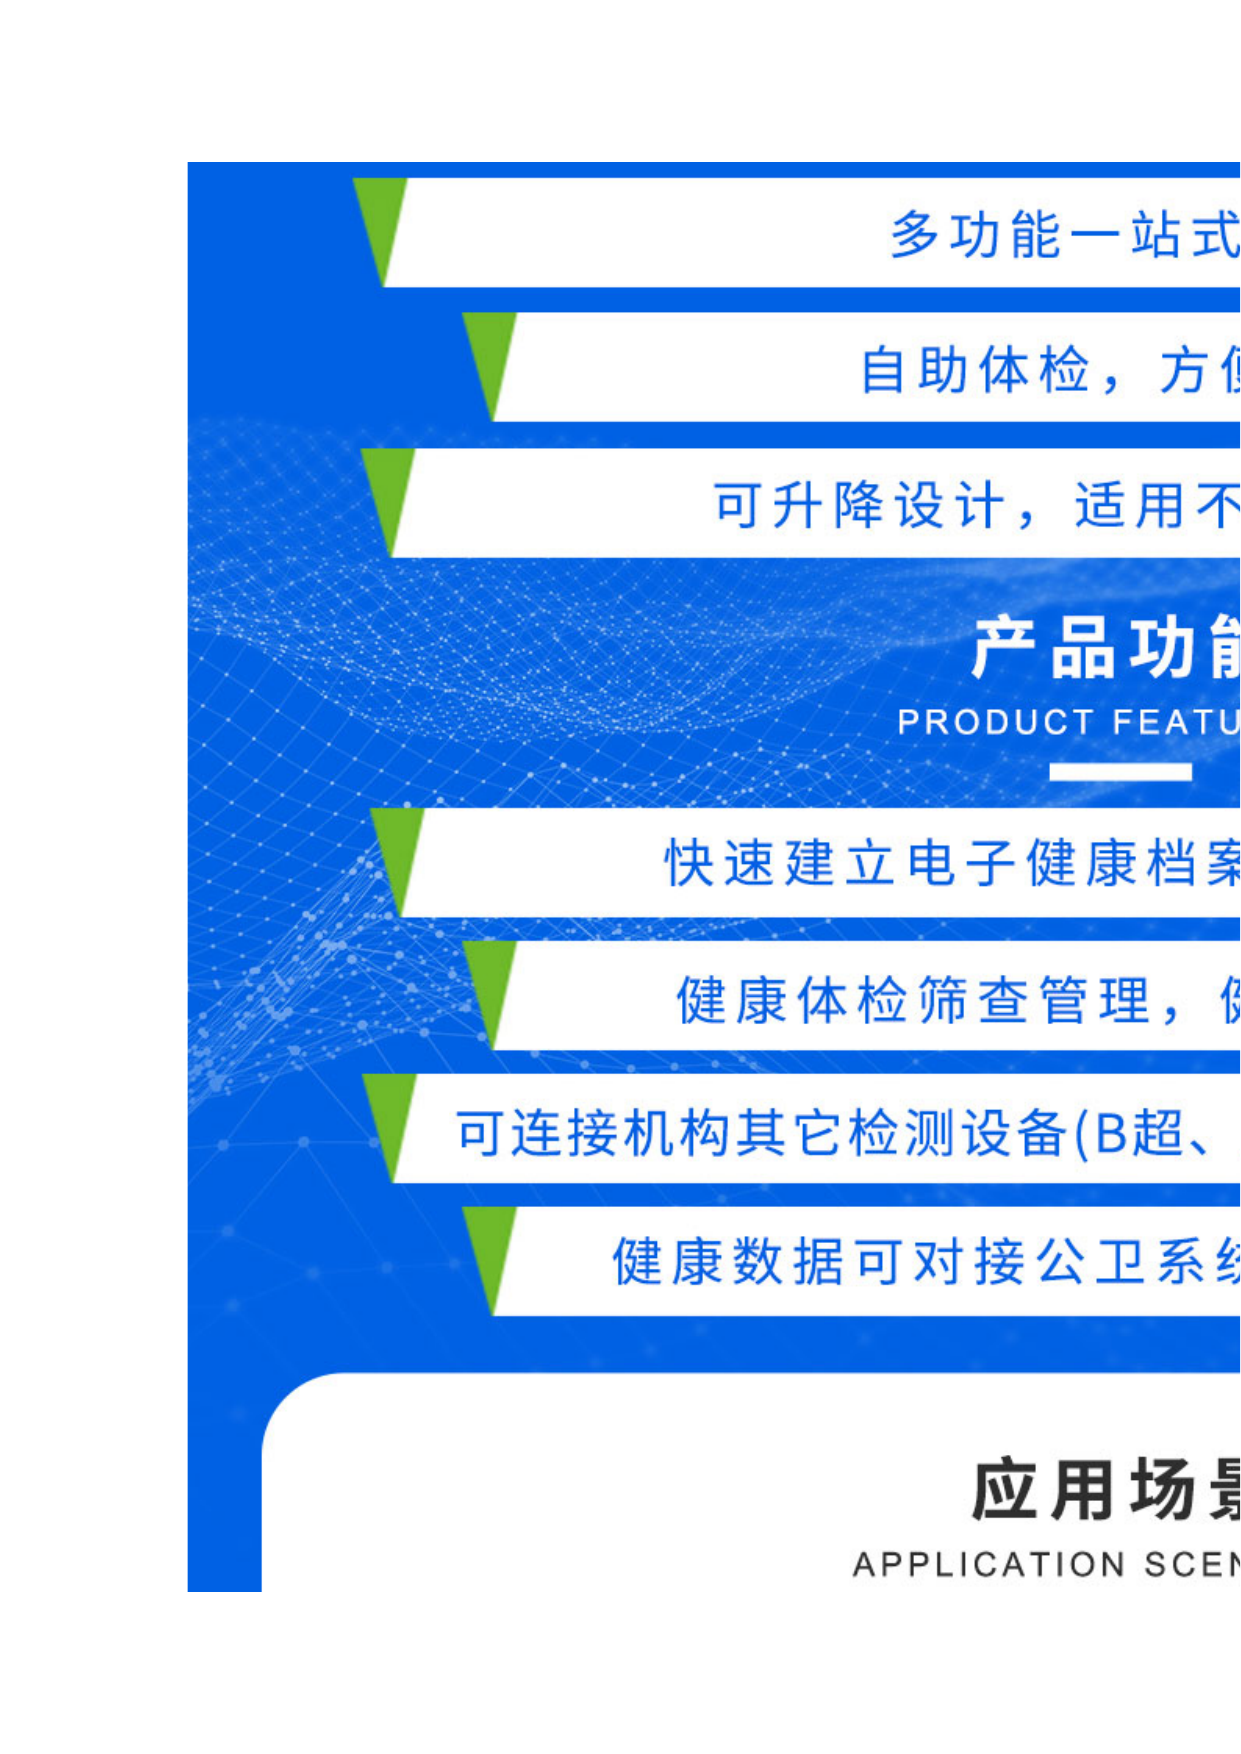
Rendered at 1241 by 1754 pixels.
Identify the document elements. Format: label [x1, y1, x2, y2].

picture [187, 162, 1241, 1592]
